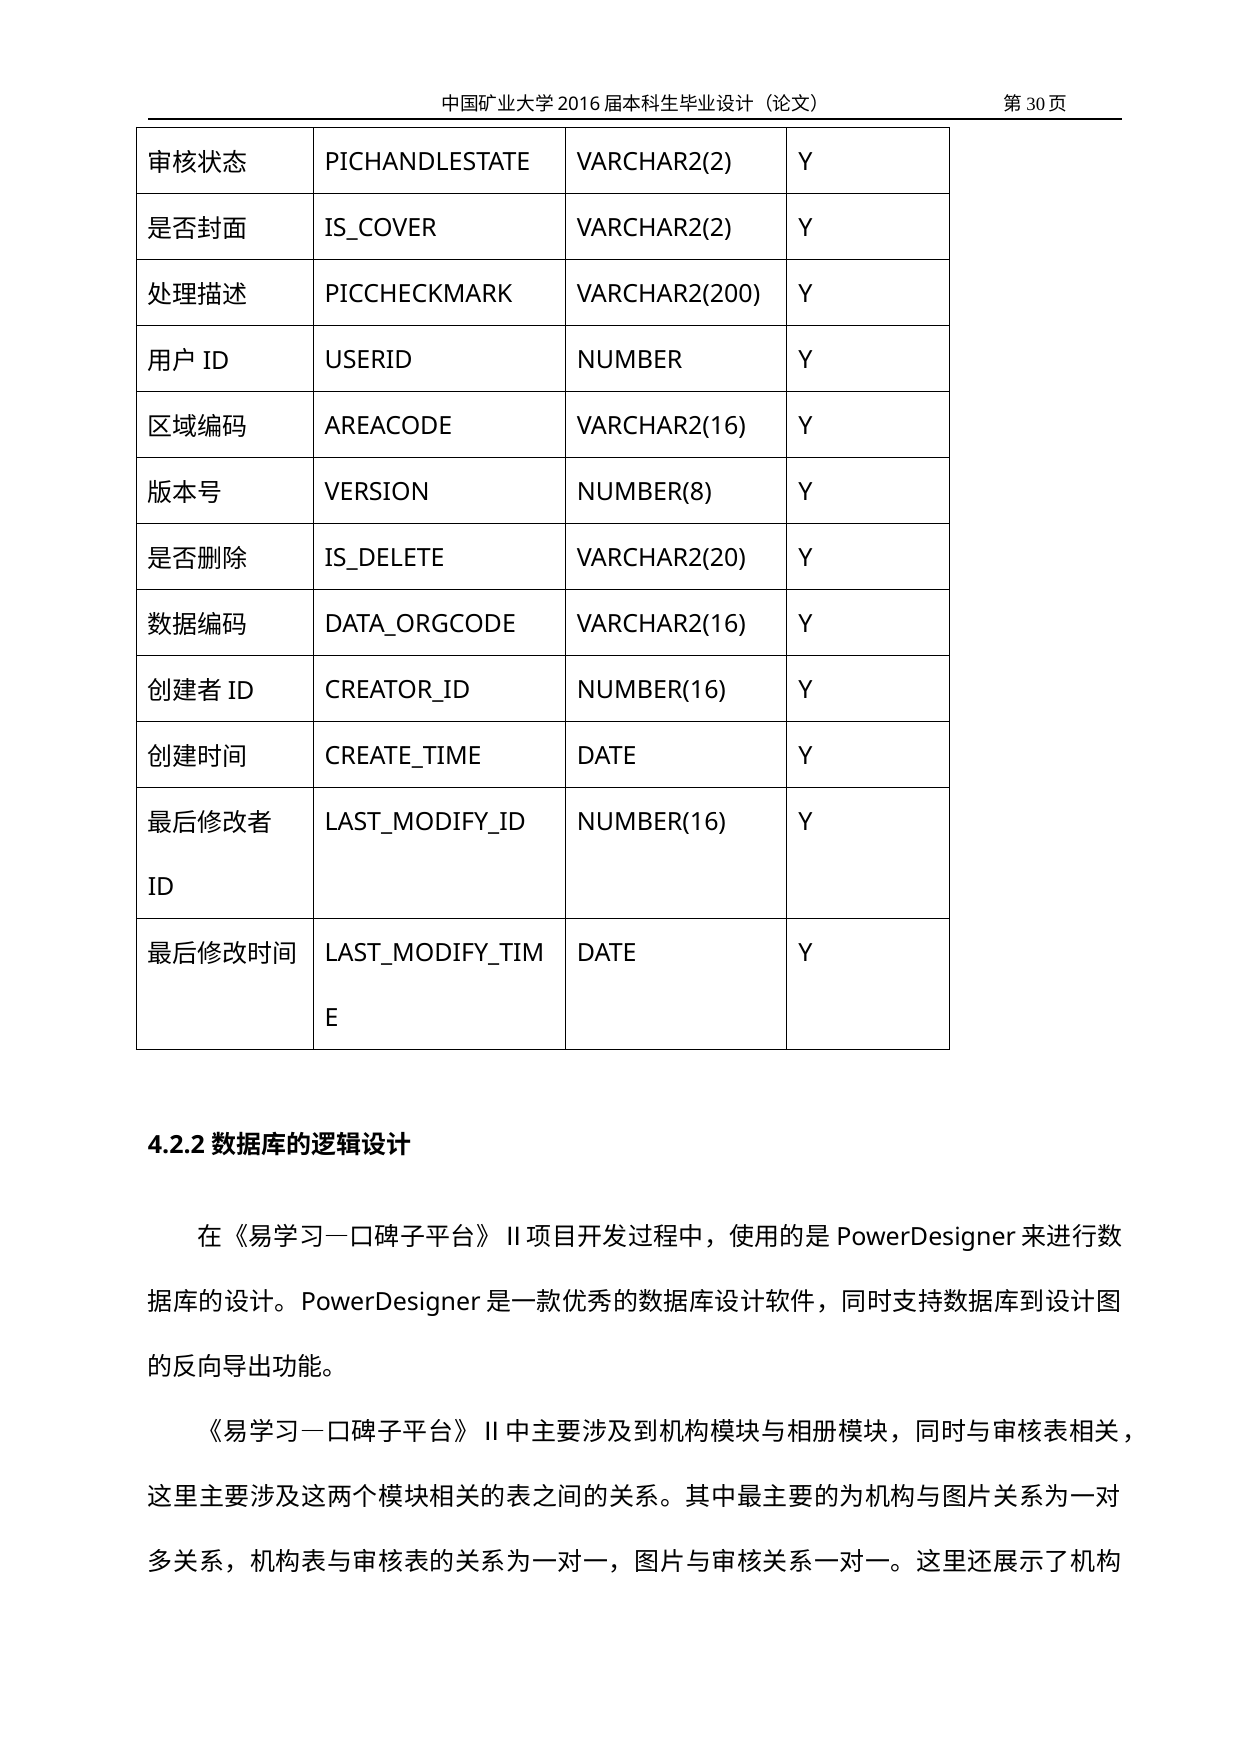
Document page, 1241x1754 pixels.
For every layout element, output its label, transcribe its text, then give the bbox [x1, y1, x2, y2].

table_cell DATA_ORGCODE [314, 590, 565, 655]
table_cell 创建者ID [137, 656, 313, 721]
table_cell Y [787, 194, 949, 259]
table_cell 处理描述 [137, 260, 313, 325]
table_cell PICHANDLESTATE [314, 128, 565, 193]
table_cell VARCHAR2(2) [566, 128, 786, 193]
table_cell NUMBER(16) [566, 656, 786, 721]
table_cell CREATOR_ID [314, 656, 565, 721]
table_cell Y [787, 524, 949, 589]
table_cell 是否封面 [137, 194, 313, 259]
table_cell 是否删除 [137, 524, 313, 589]
table_cell DATE [566, 722, 786, 787]
table_cell 区域编码 [137, 392, 313, 457]
table_cell NUMBER(8) [566, 458, 786, 523]
table_cell PICCHECKMARK [314, 260, 565, 325]
table_cell Y [787, 458, 949, 523]
table_cell Y [787, 326, 949, 391]
table_cell IS_DELETE [314, 524, 565, 589]
table_cell VARCHAR2(20) [566, 524, 786, 589]
table_cell Y [787, 919, 949, 1049]
table_cell IS_COVER [314, 194, 565, 259]
table_cell LAST_MODIFY_ID [314, 788, 565, 918]
table_cell 最后修改时间 [137, 919, 313, 1049]
table_cell 数据编码 [137, 590, 313, 655]
table_cell Y [787, 590, 949, 655]
table_cell NUMBER(16) [566, 788, 786, 918]
table_cell Y [787, 260, 949, 325]
table_cell Y [787, 128, 949, 193]
table_cell CREATE_TIME [314, 722, 565, 787]
table_cell AREACODE [314, 392, 565, 457]
table_cell VARCHAR2(200) [566, 260, 786, 325]
table_cell Y [787, 656, 949, 721]
table_cell LAST_MODIFY_TIME [314, 919, 565, 1049]
table_cell 版本号 [137, 458, 313, 523]
table_cell VERSION [314, 458, 565, 523]
table_cell VARCHAR2(16) [566, 590, 786, 655]
table_cell 最后修改者ID [137, 788, 313, 918]
text 4.2.2 数据库的逻辑设计 [148, 1110, 1122, 1175]
table_cell DATE [566, 919, 786, 1049]
table_cell USERID [314, 326, 565, 391]
table_cell VARCHAR2(2) [566, 194, 786, 259]
table_cell 创建时间 [137, 722, 313, 787]
table_cell 审核状态 [137, 128, 313, 193]
table_cell NUMBER [566, 326, 786, 391]
table_cell Y [787, 788, 949, 918]
table_cell Y [787, 722, 949, 787]
text 在《易学习—口碑子平台》Ⅱ项目开发过程中，使用的是PowerDesigner来进行数据库的设计。PowerDesigner是一款优秀的数据库设计软件，同时支持数据库到设计图的反向导出功能。 [148, 1202, 1122, 1397]
table_cell Y [787, 392, 949, 457]
table_cell VARCHAR2(16) [566, 392, 786, 457]
table_cell 用户ID [137, 326, 313, 391]
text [148, 1397, 1122, 1592]
